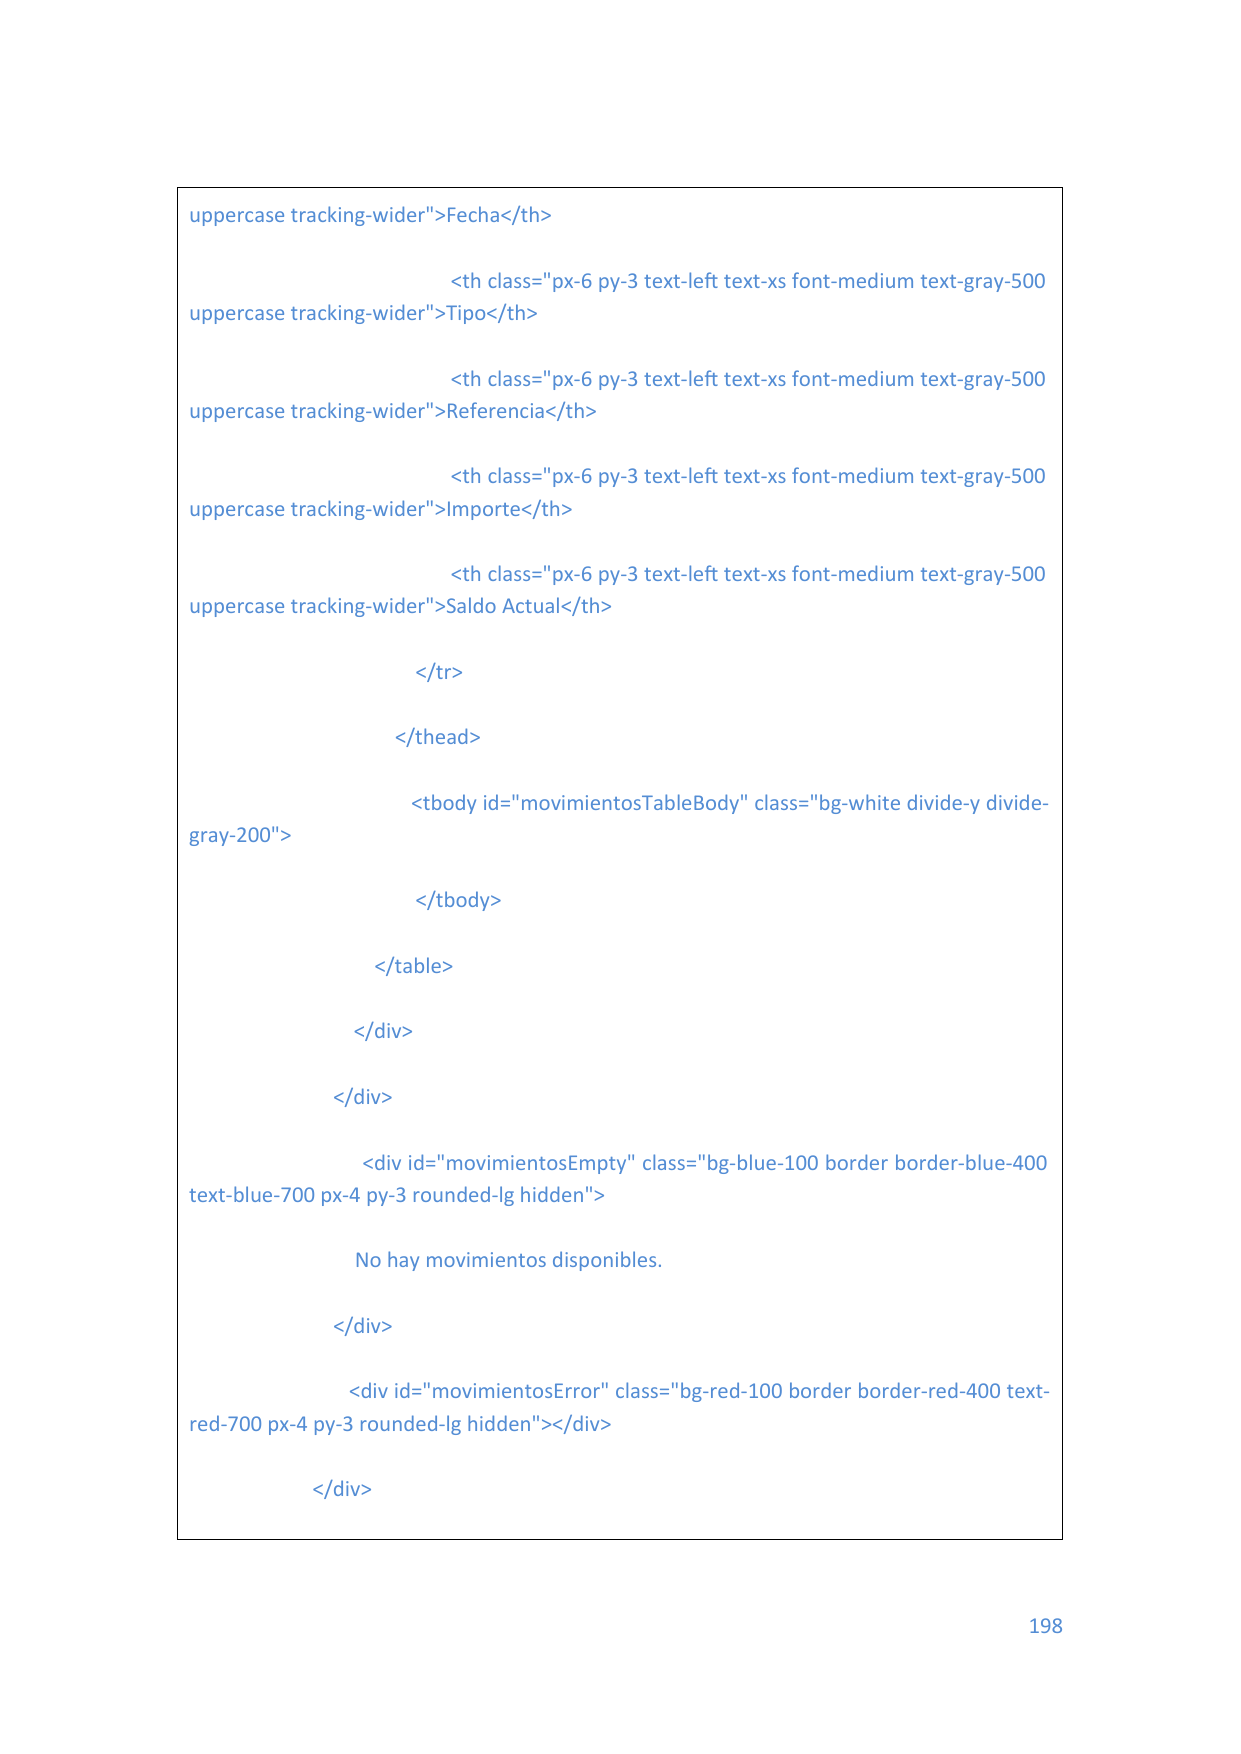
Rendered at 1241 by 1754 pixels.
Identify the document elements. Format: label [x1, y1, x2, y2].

table_header [178, 188, 1062, 1539]
